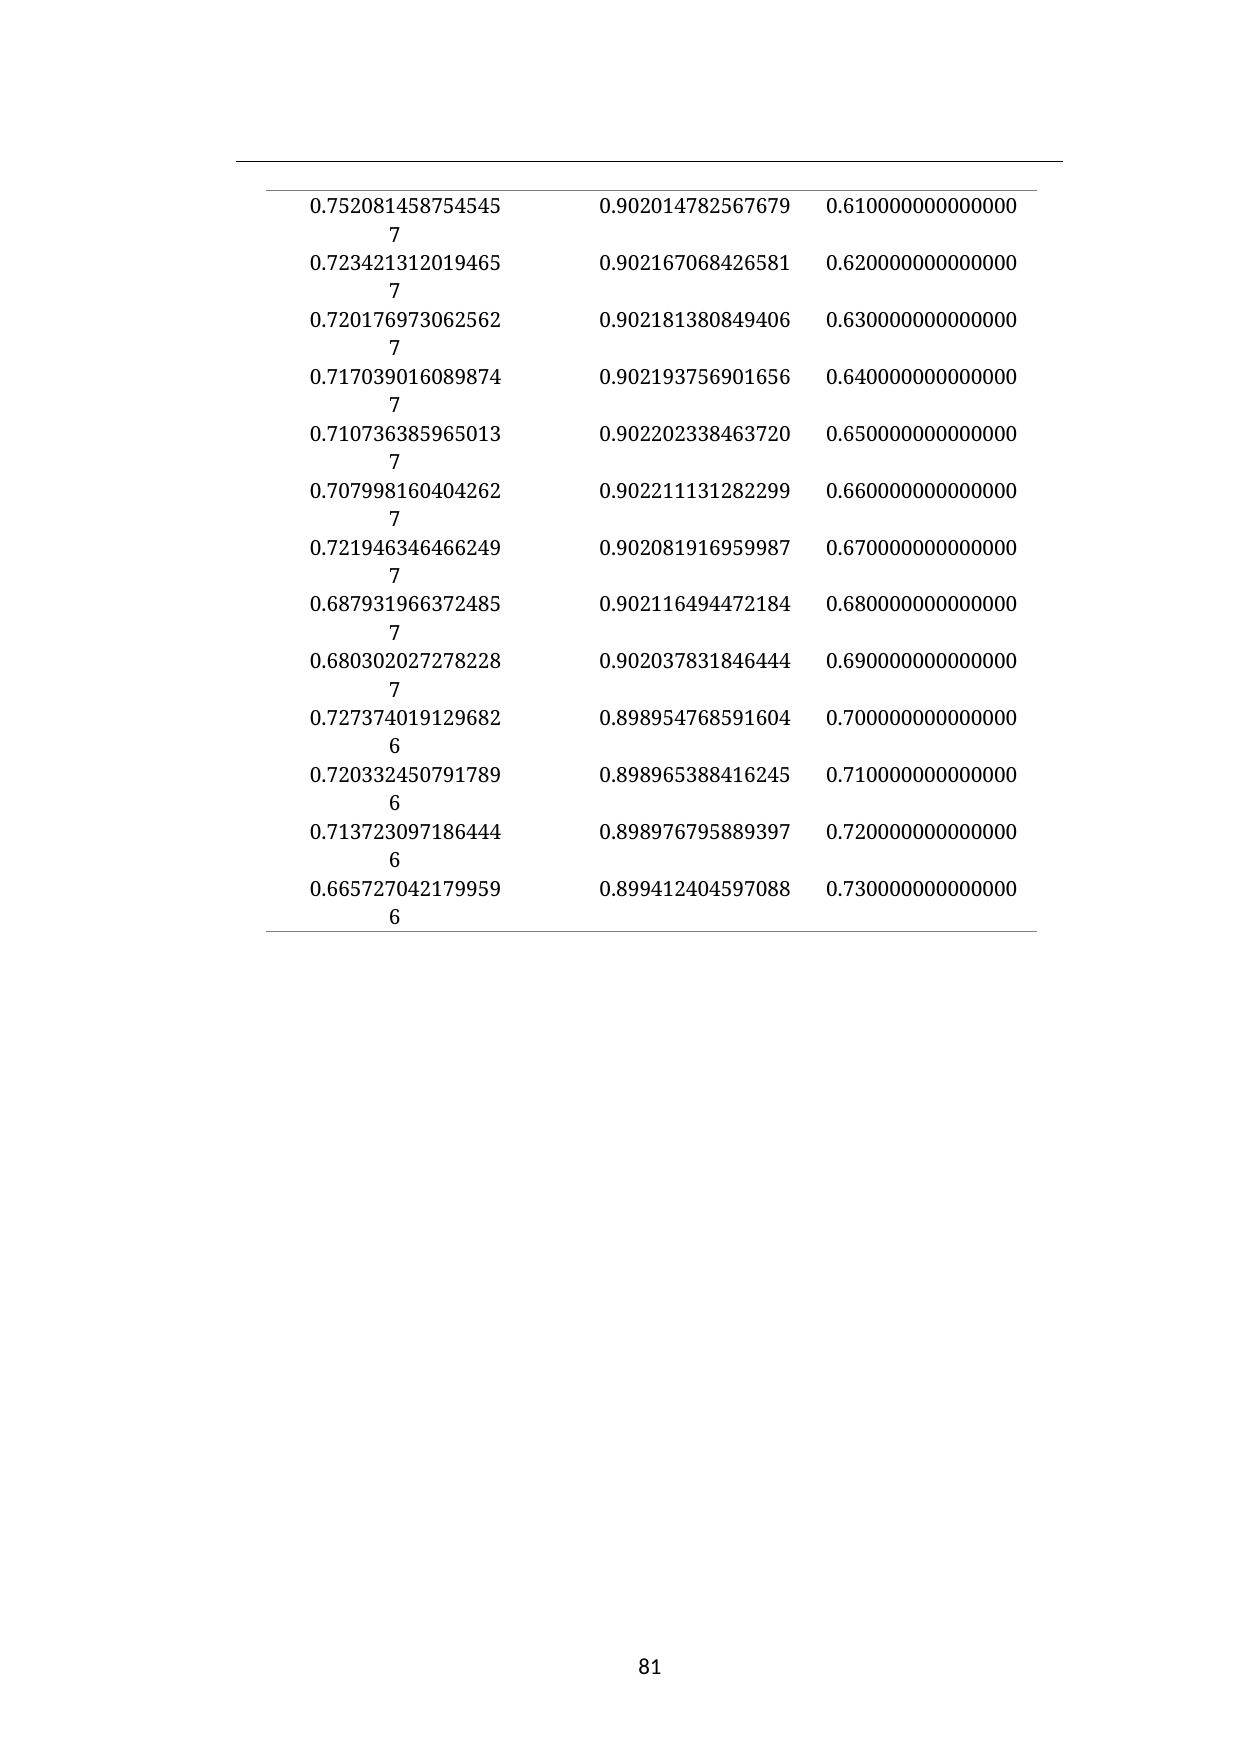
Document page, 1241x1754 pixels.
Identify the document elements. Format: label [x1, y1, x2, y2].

table_cell [266, 191, 1037, 931]
